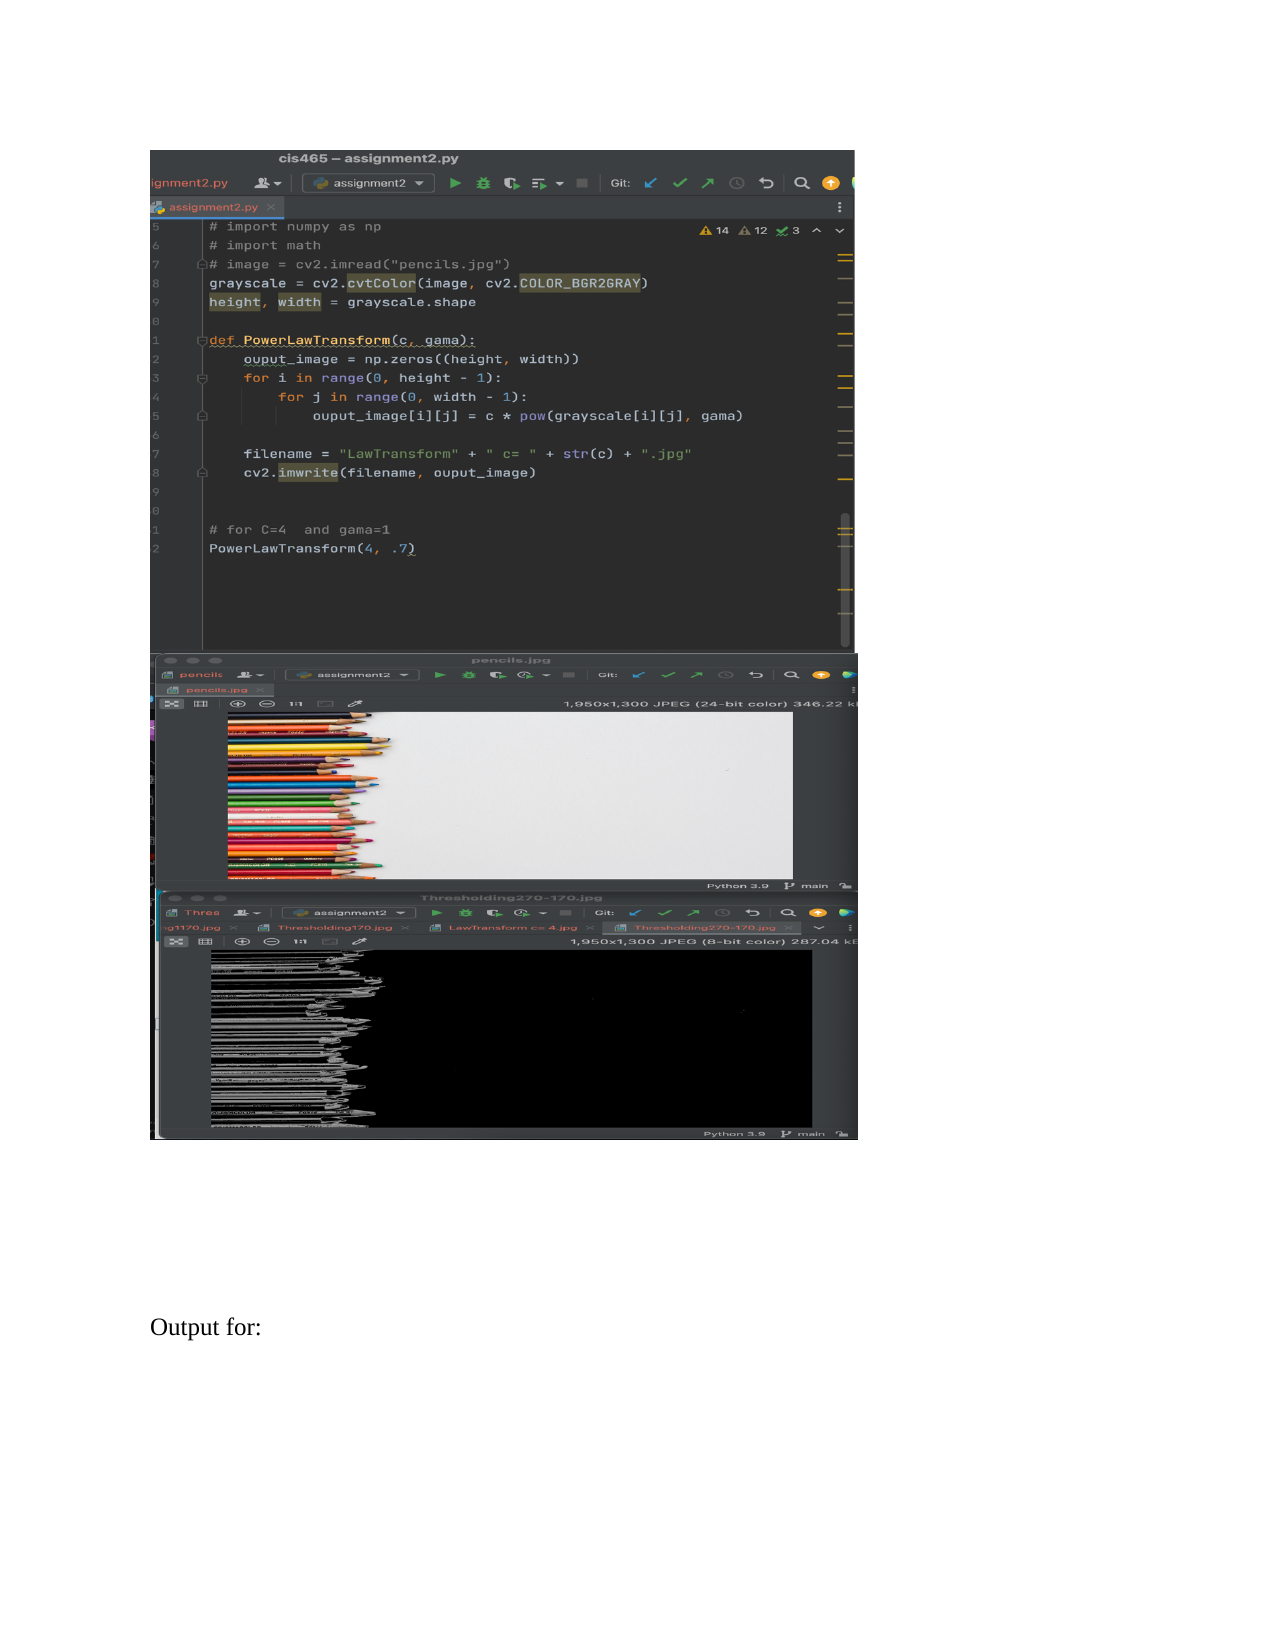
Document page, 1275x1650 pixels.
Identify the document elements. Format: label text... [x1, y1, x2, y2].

picture [150, 150, 858, 1140]
text Output for: [150, 1312, 1125, 1340]
